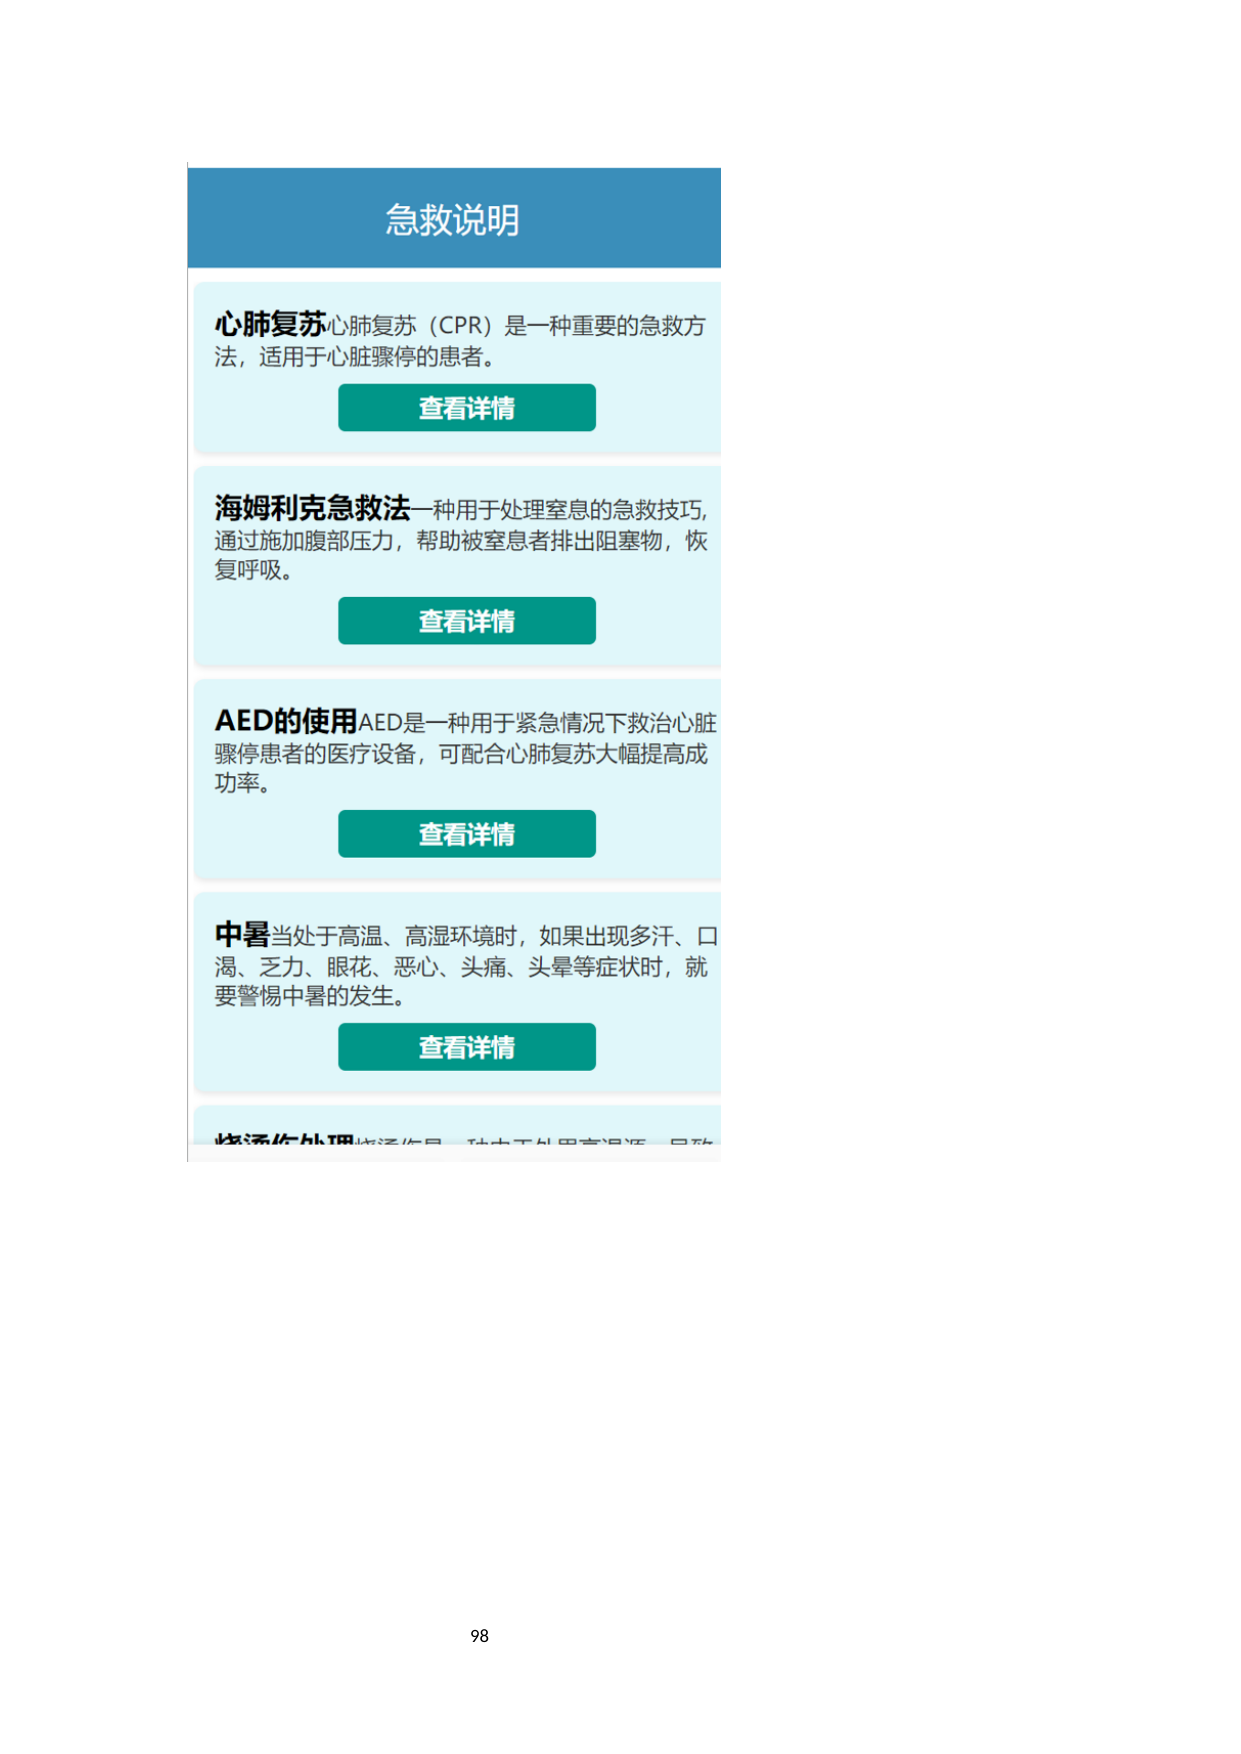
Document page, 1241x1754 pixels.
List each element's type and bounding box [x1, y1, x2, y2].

picture [187, 162, 721, 1162]
